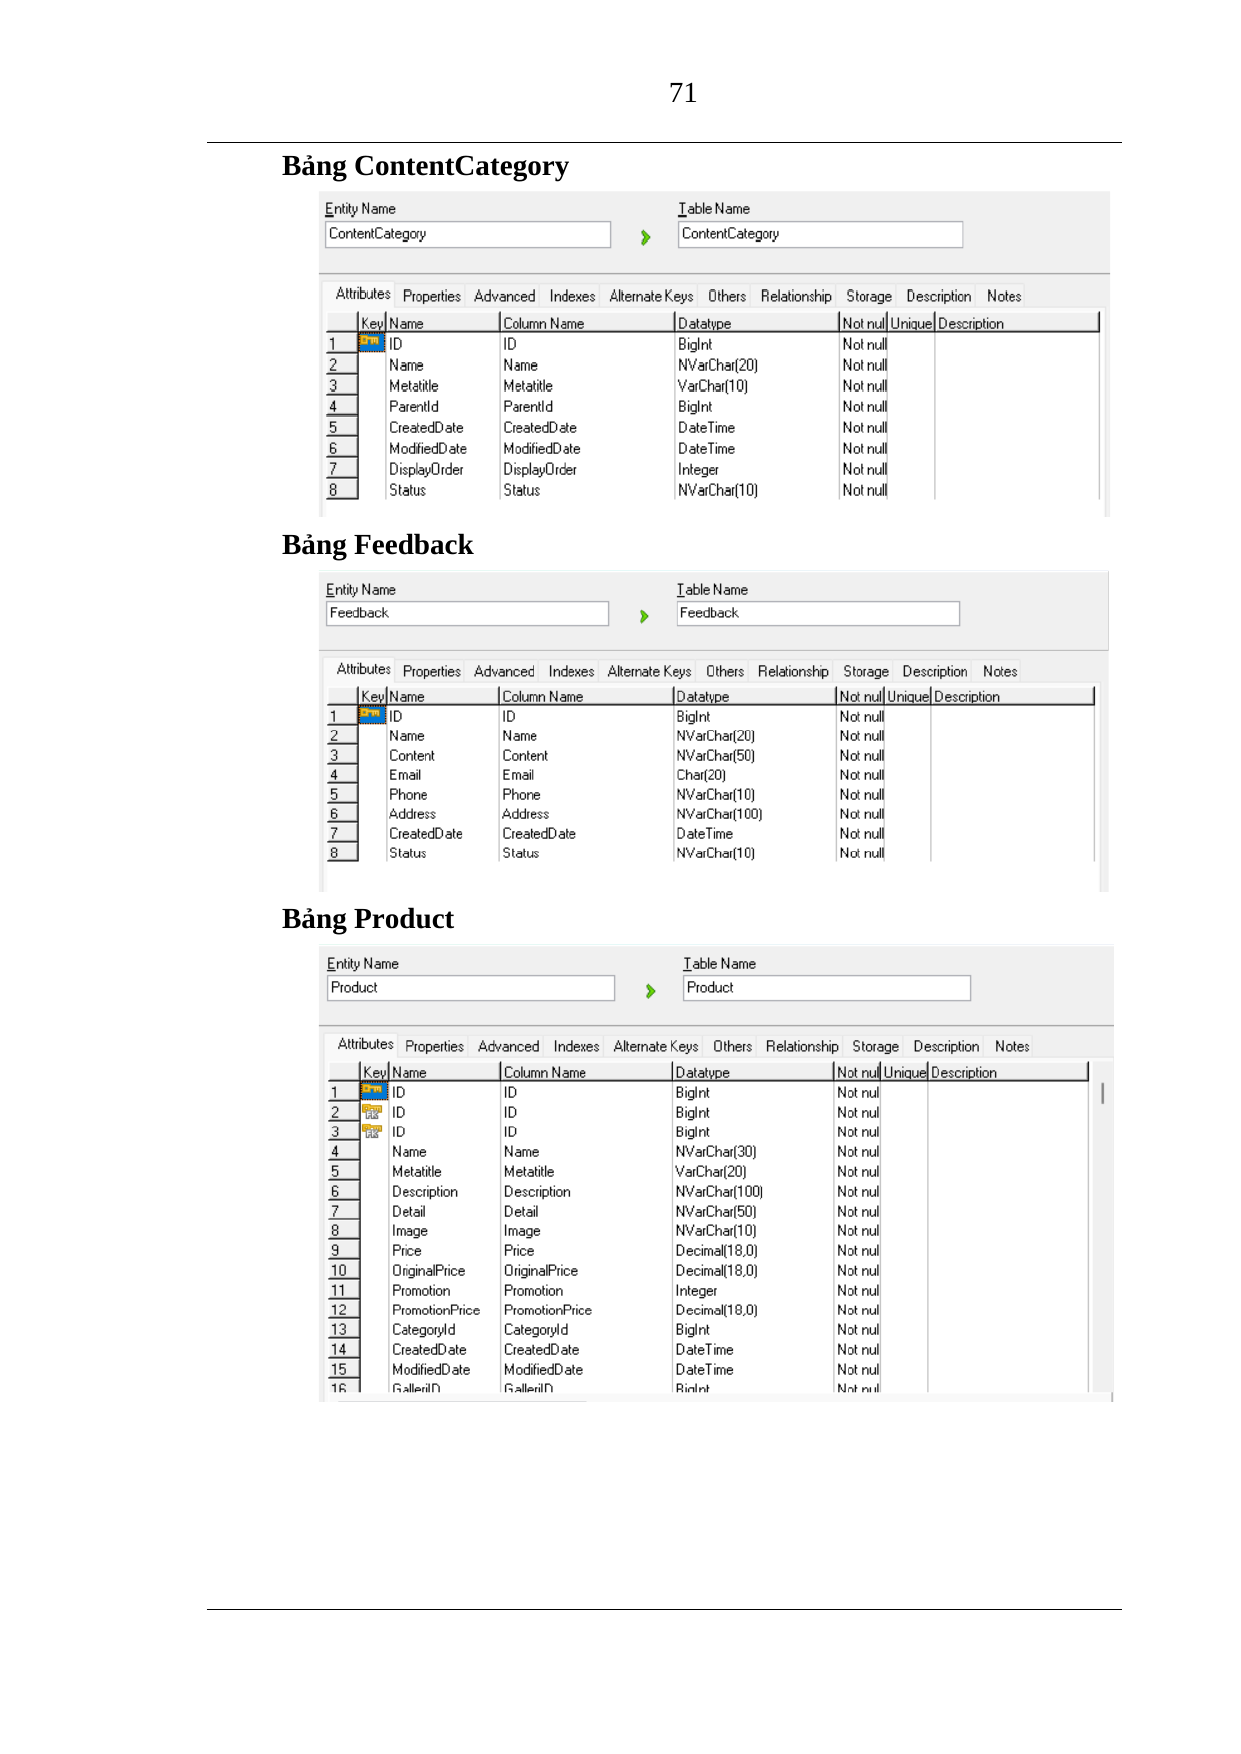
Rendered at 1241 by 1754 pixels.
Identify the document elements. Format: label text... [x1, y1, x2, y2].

text Bảng Product [207, 901, 1122, 935]
picture [318, 944, 1114, 1402]
picture [318, 570, 1109, 892]
picture [318, 191, 1111, 517]
text Bảng ContentCategory [207, 148, 1122, 181]
text Bảng Feedback [207, 527, 1122, 561]
